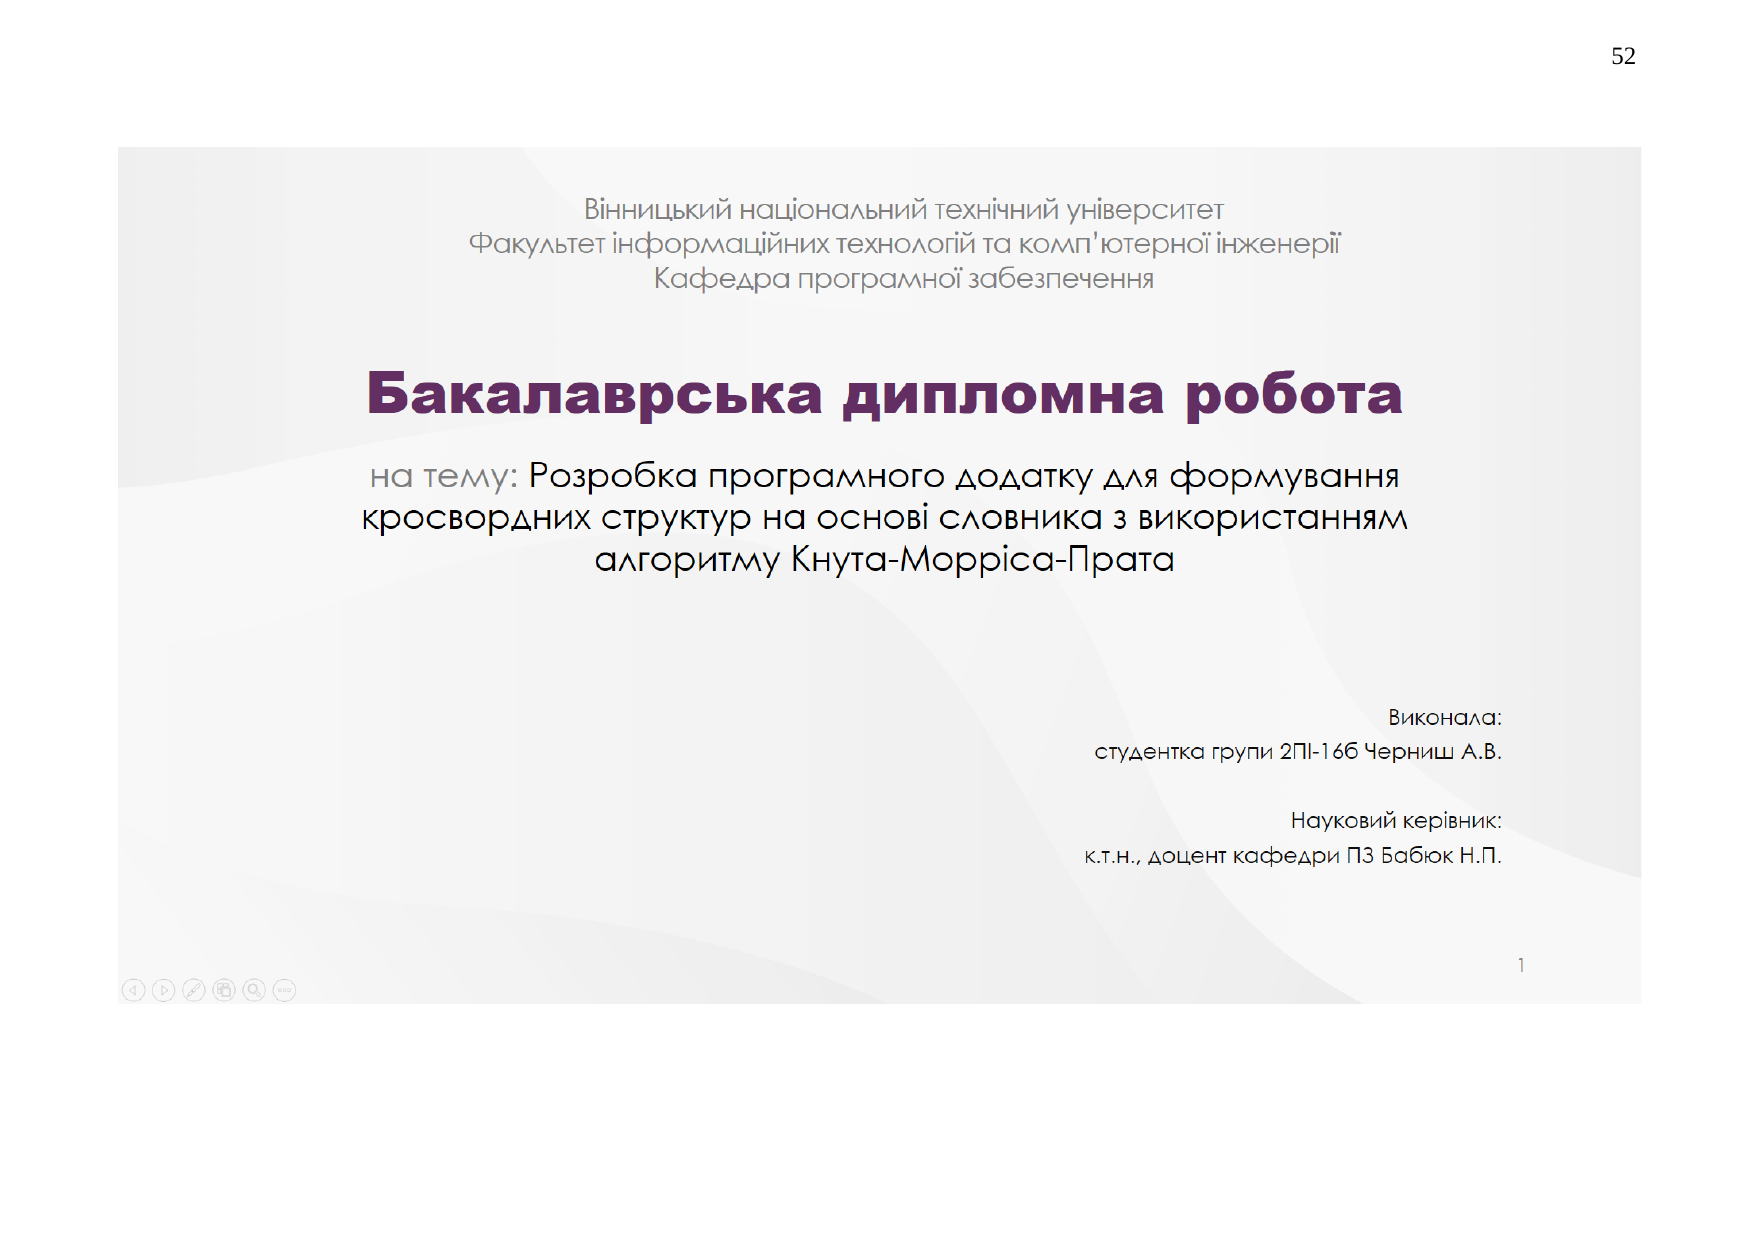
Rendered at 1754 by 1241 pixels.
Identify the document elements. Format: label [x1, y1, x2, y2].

picture [118, 147, 1642, 1004]
